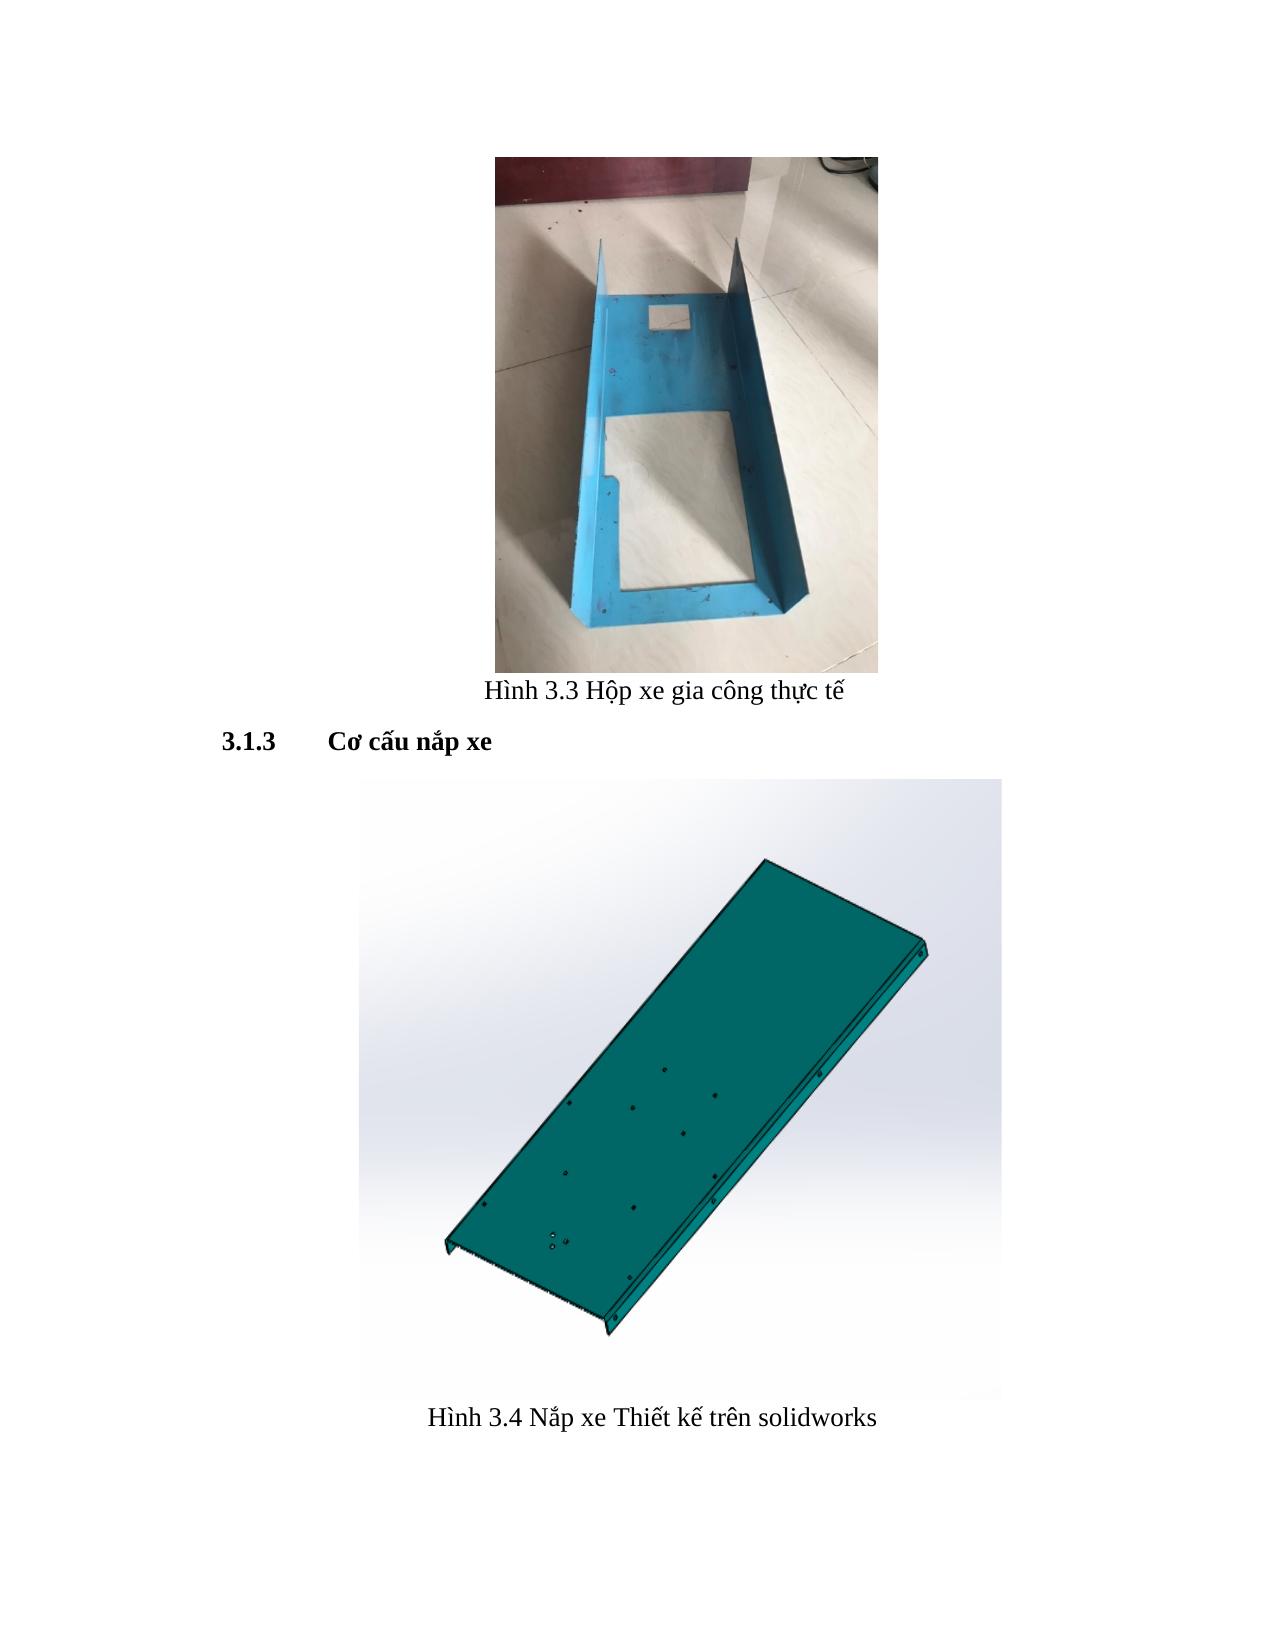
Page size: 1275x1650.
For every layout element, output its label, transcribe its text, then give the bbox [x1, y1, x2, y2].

picture [493, 157, 878, 671]
table_cell [177, 148, 1151, 674]
picture [357, 779, 1002, 1397]
table_cell Hình 3.3 Hộp xe gia công thực tế [177, 674, 1151, 721]
table_cell Hình 3.4 Nắp xe Thiết kế trên solidworks [177, 1401, 1127, 1448]
subtitle Cơ cấu nắp xe [222, 725, 1127, 756]
table_header [177, 772, 1127, 1401]
